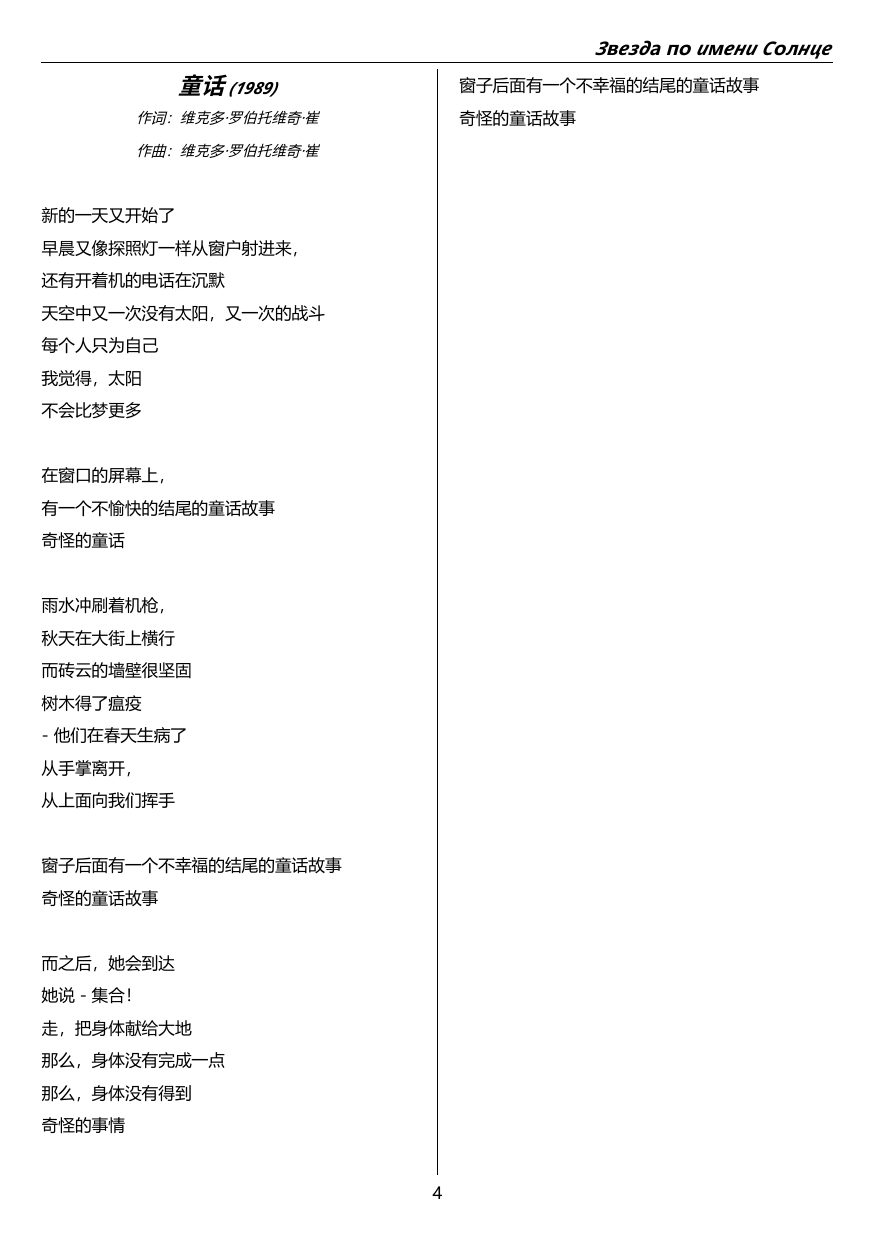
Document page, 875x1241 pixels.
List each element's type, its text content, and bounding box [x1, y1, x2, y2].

text 奇怪的事情 [41, 1109, 415, 1142]
text 还有开着机的电话在沉默 [41, 264, 415, 297]
text 天空中又一次没有太阳，又一次的战斗 [41, 297, 415, 329]
text 走，把身体献给大地 [41, 1012, 415, 1044]
text 不会比梦更多 [41, 394, 415, 427]
text 雨水冲刷着机枪， [41, 589, 415, 622]
text 从手掌离开， [41, 752, 415, 784]
text 窗子后面有一个不幸福的结尾的童话故事 [41, 849, 415, 882]
text 在窗口的屏幕上， [41, 459, 415, 492]
text 童话 (1989) [41, 69, 415, 102]
text 从上面向我们挥手 [41, 784, 415, 817]
text 新的一天又开始了 [41, 199, 415, 232]
text 奇怪的童话 [41, 524, 415, 557]
text 那么，身体没有完成一点 [41, 1044, 415, 1077]
text 我觉得，太阳 [41, 362, 415, 394]
text 作词：维克多·罗伯托维奇·崔 [41, 102, 415, 134]
text 树木得了瘟疫 [41, 687, 415, 719]
text 窗子后面有一个不幸福的结尾的童话故事 [459, 69, 833, 102]
text 奇怪的童话故事 [459, 102, 833, 134]
text 有一个不愉快的结尾的童话故事 [41, 492, 415, 524]
text 她说－集合！ [41, 979, 415, 1012]
text 奇怪的童话故事 [41, 882, 415, 914]
text 那么，身体没有得到 [41, 1077, 415, 1109]
text 作曲：维克多·罗伯托维奇·崔 [41, 134, 415, 167]
text 而之后，她会到达 [41, 947, 415, 979]
text 秋天在大街上横行 [41, 622, 415, 654]
text 每个人只为自己 [41, 329, 415, 362]
text 而砖云的墙壁很坚固 [41, 654, 415, 687]
text - 他们在春天生病了 [41, 719, 415, 752]
text 早晨又像探照灯一样从窗户射进来， [41, 232, 415, 264]
